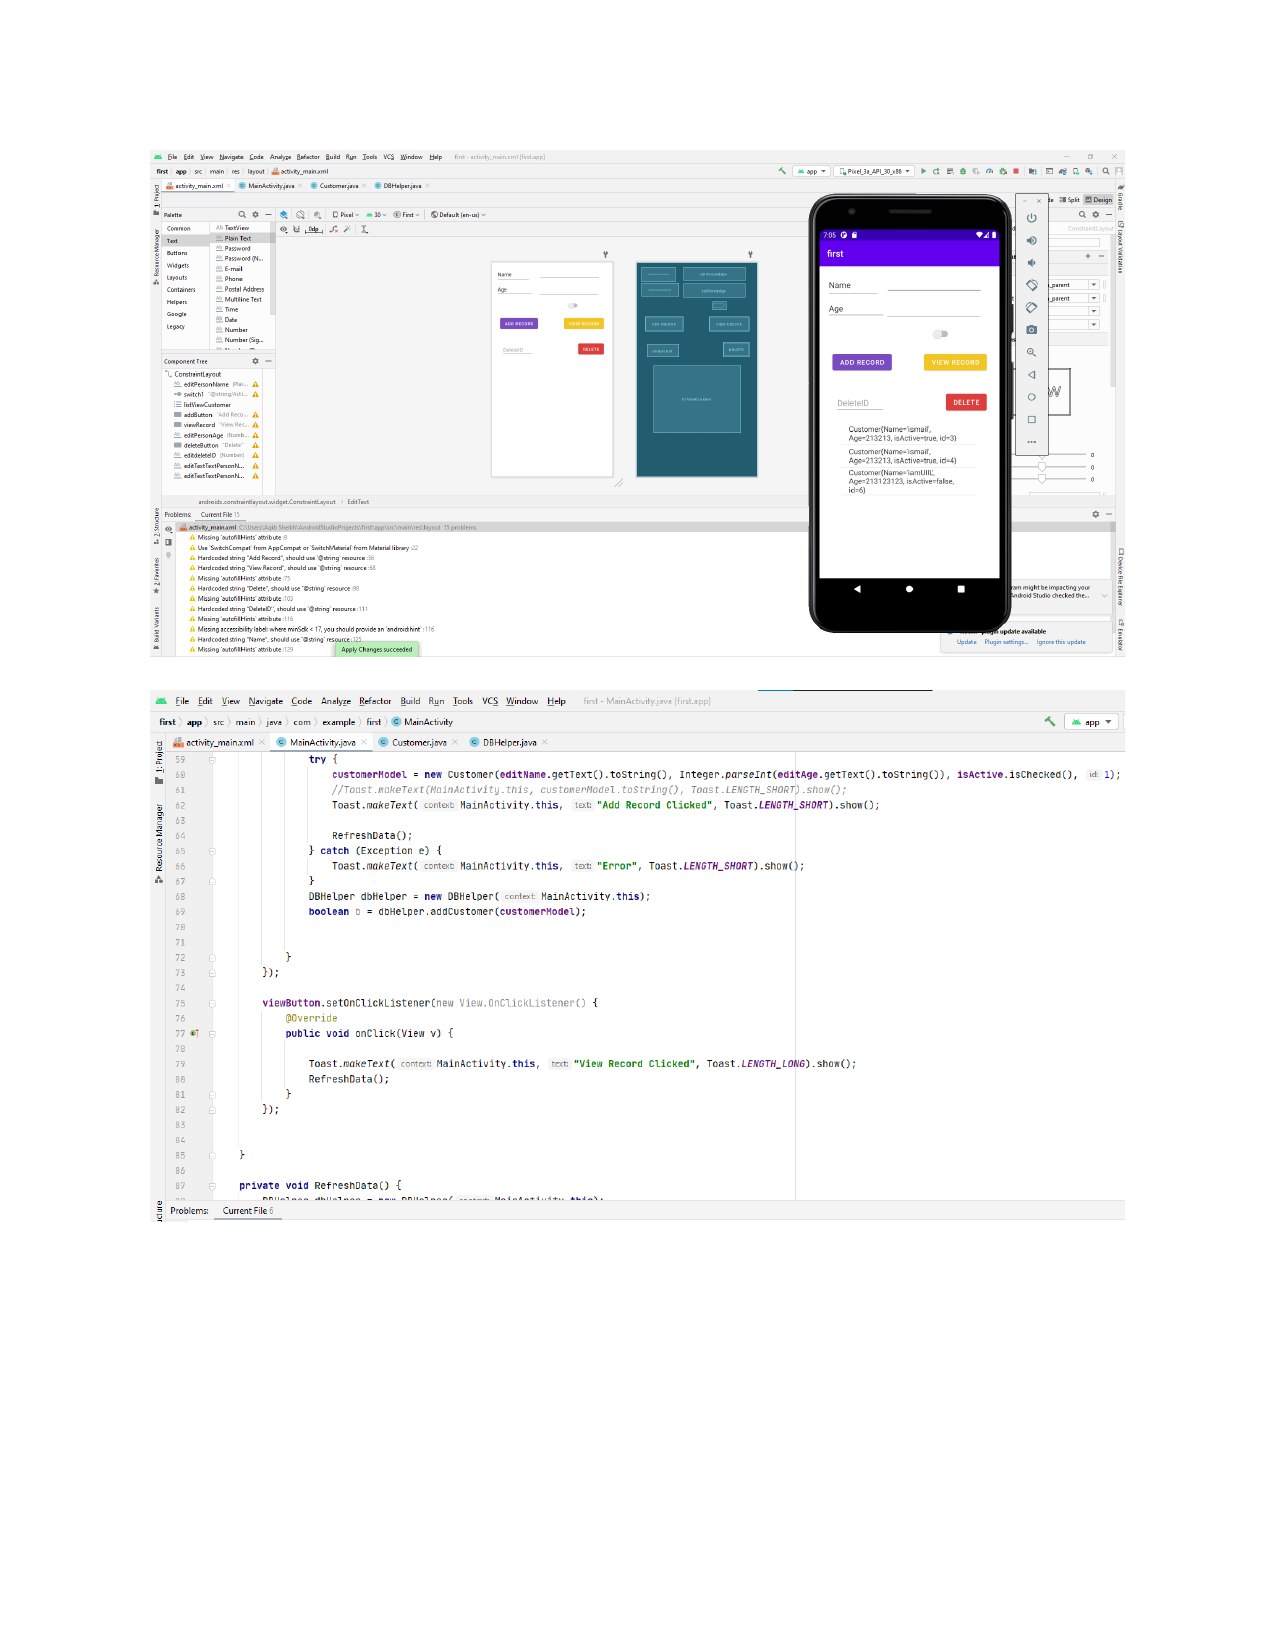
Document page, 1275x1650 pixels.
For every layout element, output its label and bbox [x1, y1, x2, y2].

picture [150, 690, 1125, 1222]
picture [150, 150, 1125, 657]
